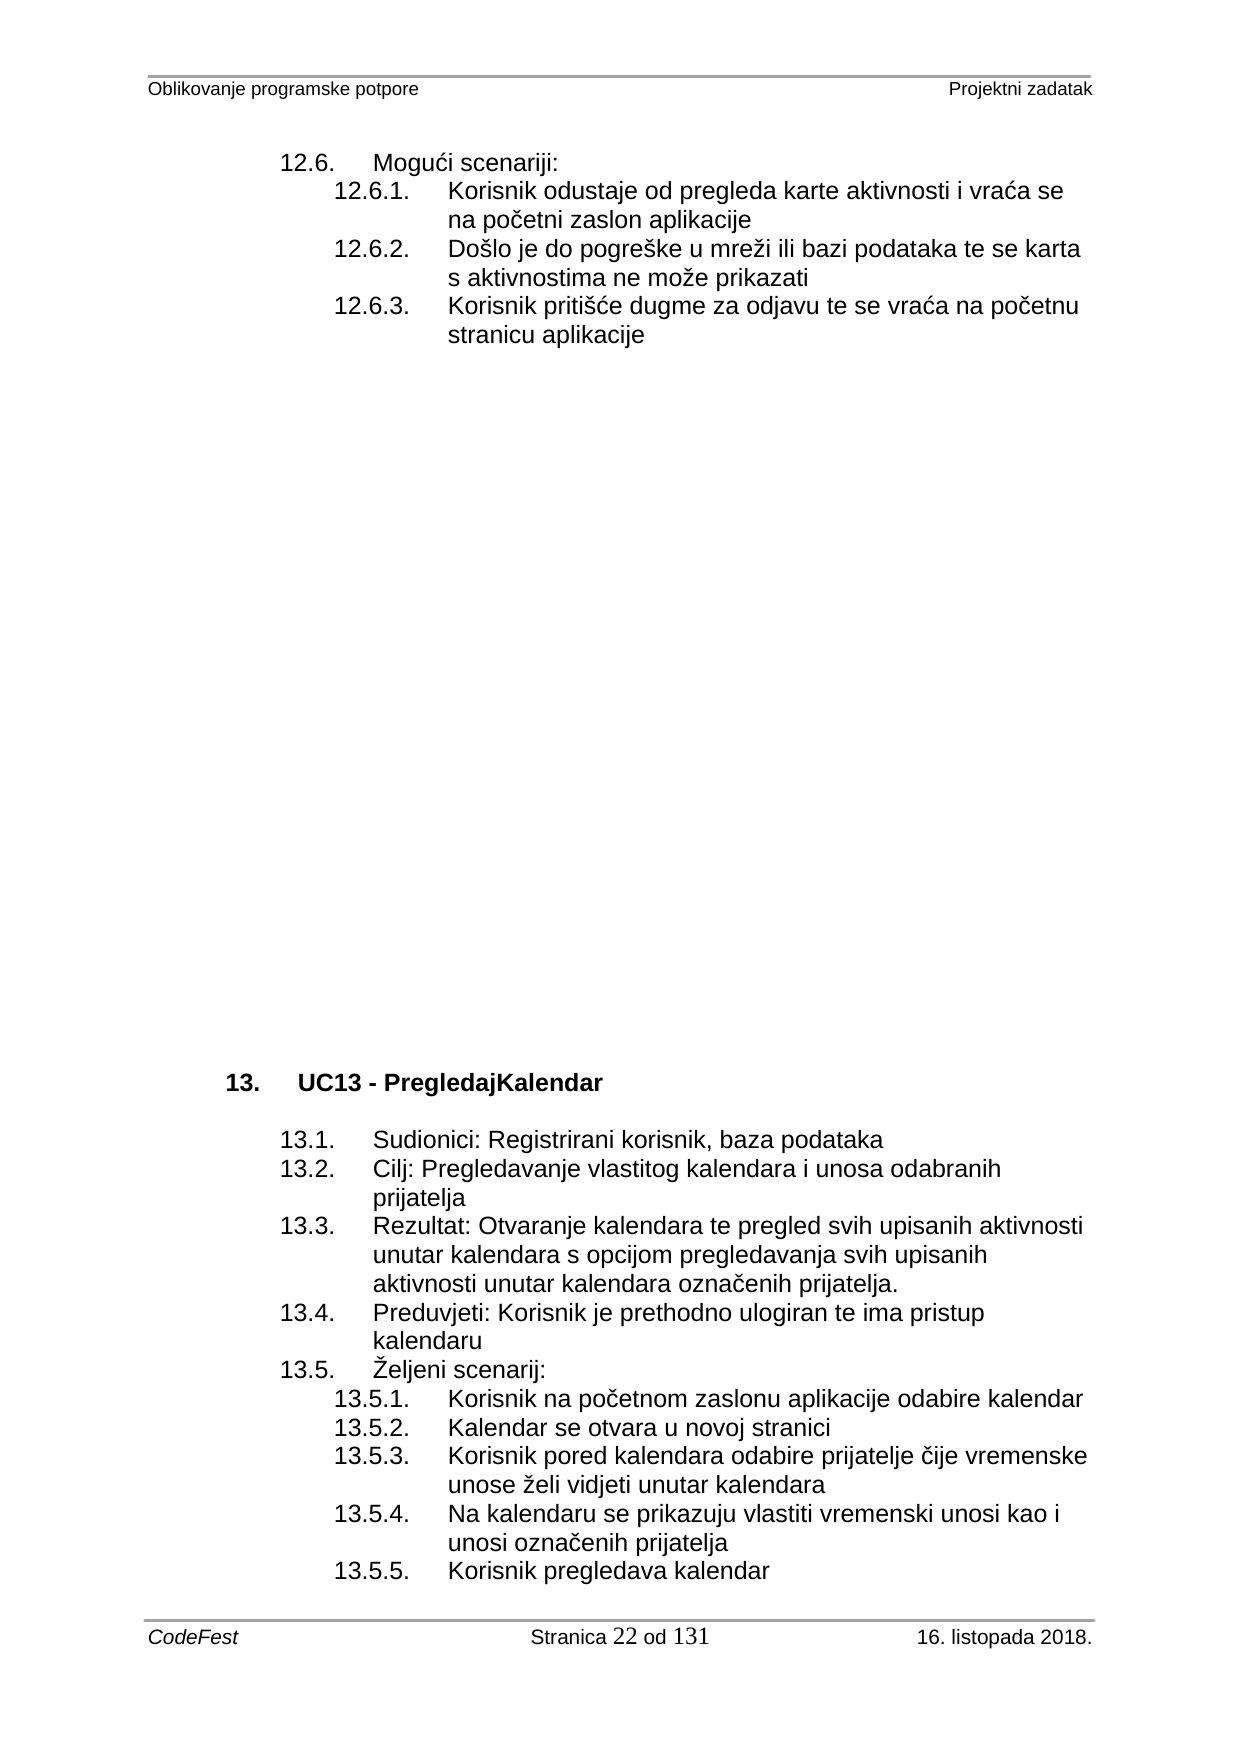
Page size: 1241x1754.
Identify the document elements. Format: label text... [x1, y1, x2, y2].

list Rezultat: Otvaranje kalendara te pregled svih upisanih aktivnosti unutar kalendara s opcijom pregledavanja svih upisanih aktivnosti unutar kalendara označenih prijatelja. [335, 1211, 1093, 1298]
list Korisnik odustaje od pregleda karte aktivnosti i vraća se na početni zaslon aplikacije [410, 176, 1093, 234]
list Preduvjeti: Korisnik je prethodno ulogiran te ima pristup kalendaru [335, 1298, 1093, 1355]
list Korisnik pritišće dugme za odjavu te se vraća na početnu stranicu aplikacije [410, 291, 1093, 349]
list Kalendar se otvara u novoj stranici [410, 1413, 1093, 1441]
list Cilj: Pregledavanje vlastitog kalendara i unosa odabranih prijatelja [335, 1154, 1093, 1211]
list Korisnik na početnom zaslonu aplikacije odabire kalendar [410, 1384, 1093, 1413]
list Željeni scenarij: [335, 1355, 1093, 1384]
list Mogući scenariji: [335, 148, 1093, 176]
list UC13 - PregledajKalendar [260, 1068, 1093, 1096]
list Korisnik pored kalendara odabire prijatelje čije vremenske unose želi vidjeti unutar kalendara [410, 1441, 1093, 1499]
list Korisnik pregledava kalendar [410, 1556, 1093, 1585]
list Došlo je do pogreške u mreži ili bazi podataka te se karta s aktivnostima ne može prikazati [410, 234, 1093, 291]
list Na kalendaru se prikazuju vlastiti vremenski unosi kao i unosi označenih prijatelja [410, 1499, 1093, 1556]
list Sudionici: Registrirani korisnik, baza podataka [335, 1125, 1093, 1154]
